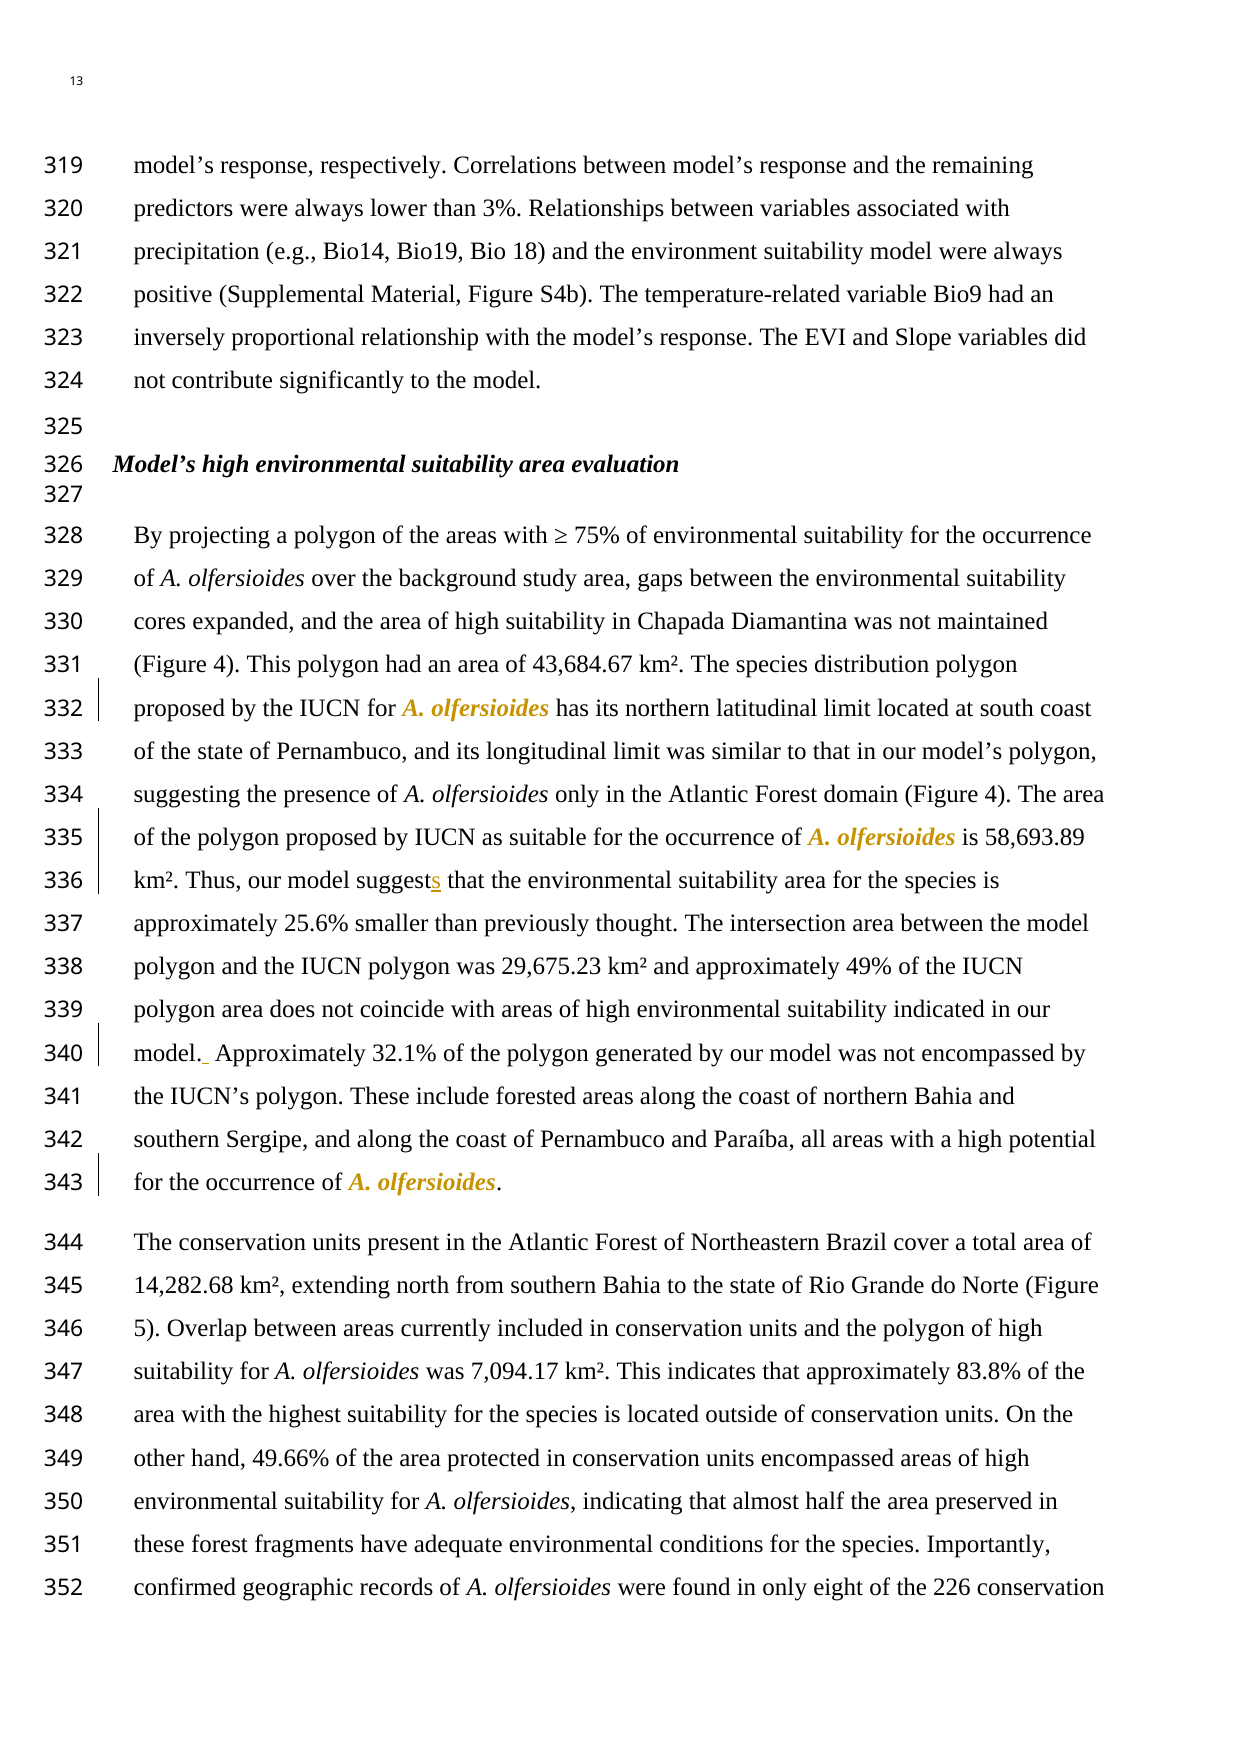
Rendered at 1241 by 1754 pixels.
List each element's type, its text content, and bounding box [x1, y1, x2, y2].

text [133, 150, 1106, 394]
subtitle Model’s high environmental suitability area evaluation [112, 449, 1128, 478]
text By projecting a polygon of the areas with ≥ 75% of environmental suitability for the occurrence of A. olfersioides over the background study area, gaps between the environmental suitability cores expanded, and the area of high suitability in Chapada Diamantina was not maintained (Figure 4). This polygon had an area of 43,684.67 km². The species distribution polygon proposed by the IUCN for A. olfersioides has its northern latitudinal limit located at south coast of the state of Pernambuco, and its longitudinal limit was similar to that in our model’s polygon, suggesting the presence of A. olfersioides only in the Atlantic Forest domain (Figure 4). The area of the polygon proposed by IUCN as suitable for the occurrence of A. olfersioides is 58,693.89 km². Thus, our model suggest that the environmental suitability area for the species is approximately 25.6% smaller than previously thought. The intersection area between the model polygon and the IUCN polygon was 29,675.23 km² and approximately 49% of the IUCN polygon area does not coincide with areas of high environmental suitability indicated in our model. Approximately 32.1% of the polygon generated by our model was not encompassed by the IUCN’s polygon. These include forested areas along the coast of northern Bahia and southern Sergipe, and along the coast of Pernambuco and Paraíba, all areas with a high potential for the occurrence of A. olfersioides. [133, 520, 1106, 1196]
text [133, 1227, 1106, 1601]
